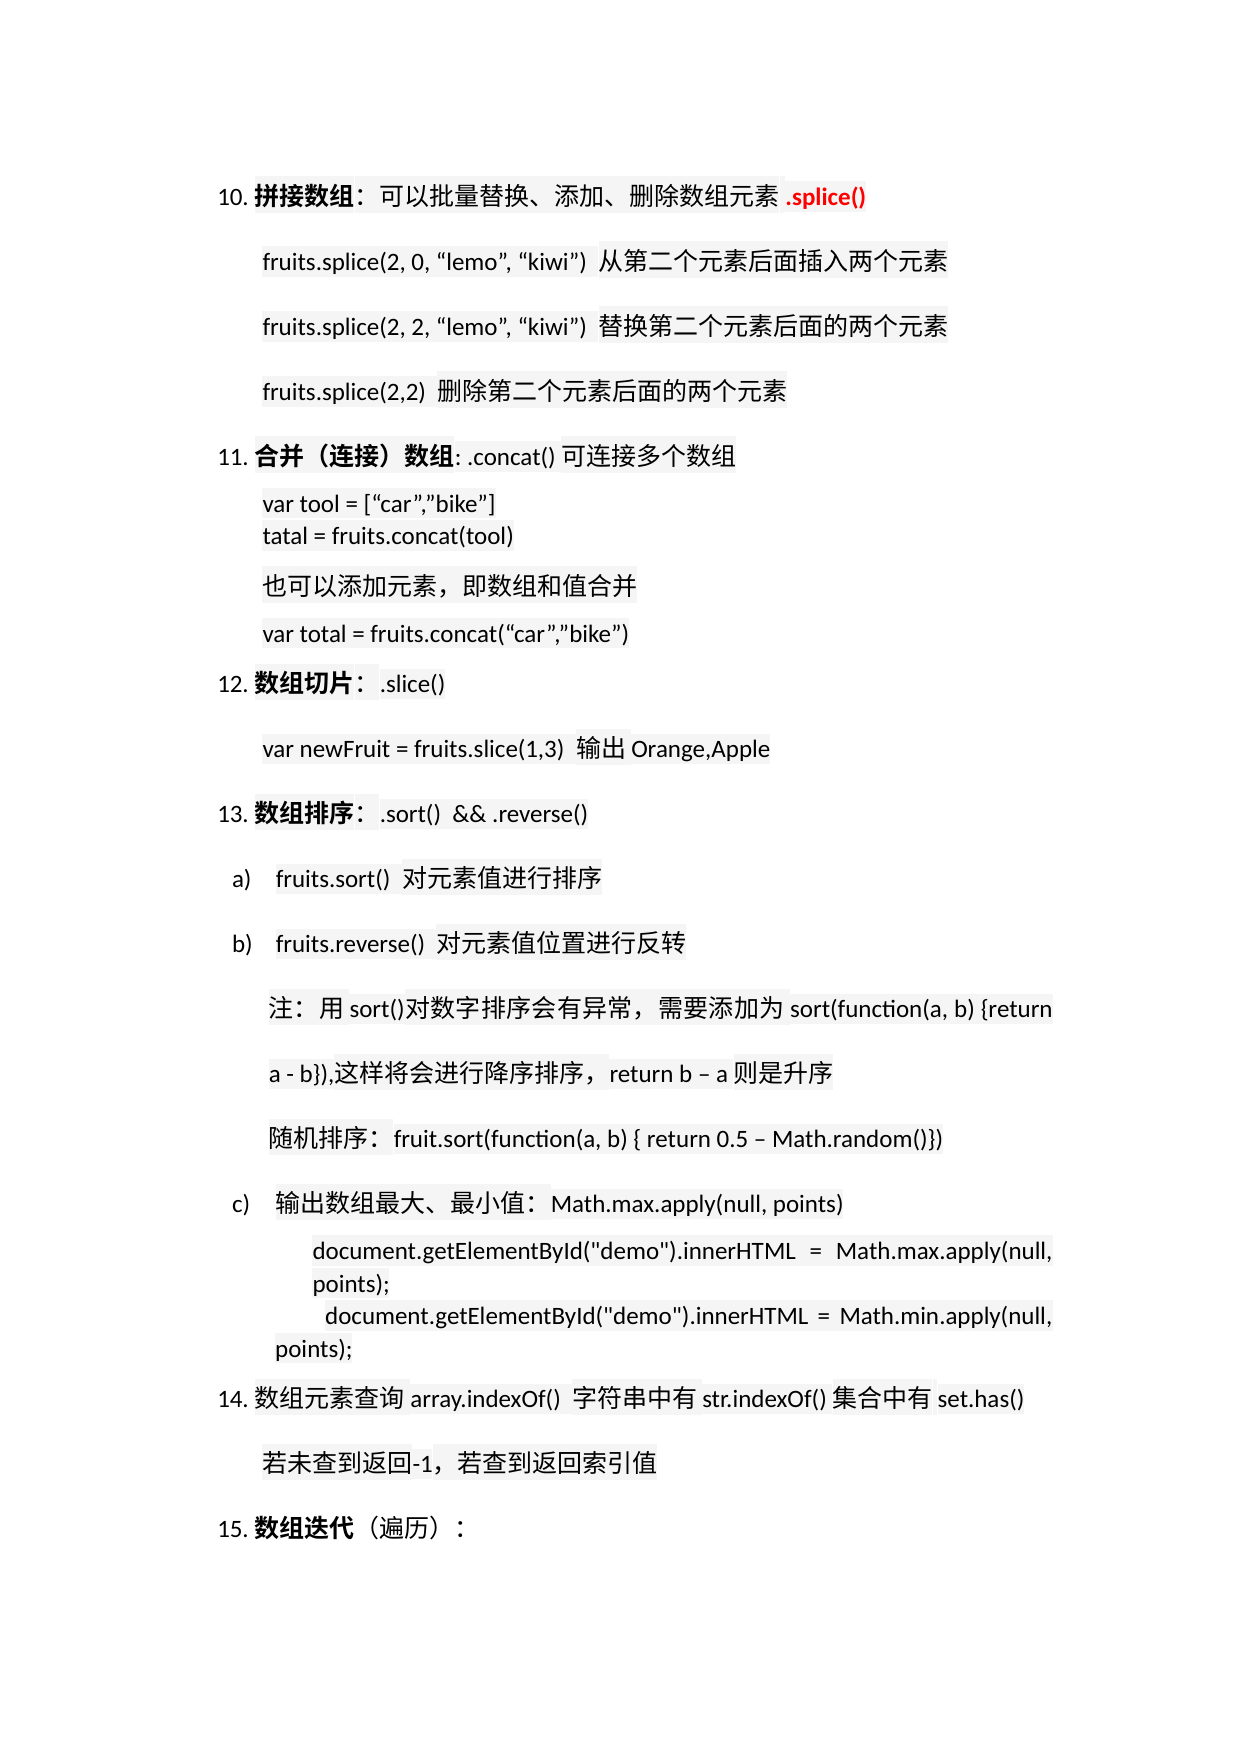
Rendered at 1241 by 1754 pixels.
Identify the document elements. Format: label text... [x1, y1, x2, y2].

list 数组排序：.sort() && .reverse() [217, 779, 1053, 844]
list var tool = [“car”,”bike”] [262, 487, 1053, 519]
list var total = fruits.concat(“car”,”bike”) [262, 617, 1053, 649]
list 数组迭代（遍历）： [217, 1494, 1053, 1559]
text document.getElementById("demo").innerHTML = Math.min.apply(null, points); [275, 1299, 1053, 1364]
list 数组切片：.slice() [217, 649, 1053, 714]
list fruits.splice(2,2) 删除第二个元素后面的两个元素 [262, 357, 1053, 422]
list 若未查到返回-1，若查到返回索引值 [262, 1429, 1053, 1494]
list tatal = fruits.concat(tool) [262, 519, 1053, 552]
list 合并（连接）数组: .concat() 可连接多个数组 [217, 422, 1053, 487]
list 数组元素查询 array.indexOf() 字符串中有str.indexOf() 集合中有set.has() [217, 1364, 1053, 1429]
list fruits.splice(2, 2, “lemo”, “kiwi”) 替换第二个元素后面的两个元素 [262, 292, 1053, 357]
text 随机排序：fruit.sort(function(a, b) { return 0.5 – Math.random()}) [268, 1104, 1053, 1169]
list 也可以添加元素，即数组和值合并 [262, 552, 1053, 617]
list fruits.reverse() 对元素值位置进行反转 [232, 909, 1053, 974]
list 拼接数组：可以批量替换、添加、删除数组元素 .splice() [217, 162, 1053, 227]
list document.getElementById("demo").innerHTML = Math.max.apply(null, points); [312, 1266, 1053, 1299]
list 输出数组最大、最小值：Math.max.apply(null, points) [232, 1169, 1053, 1234]
list fruits.sort() 对元素值进行排序 [232, 844, 1053, 909]
text 注：用sort()对数字排序会有异常，需要添加为sort(function(a, b) {return a - b}),这样将会进行降序排序，return b – a 则是升序 [268, 974, 1053, 1104]
list fruits.splice(2, 0, “lemo”, “kiwi”) 从第二个元素后面插入两个元素 [262, 227, 1053, 292]
list var newFruit = fruits.slice(1,3) 输出Orange,Apple [262, 714, 1053, 779]
